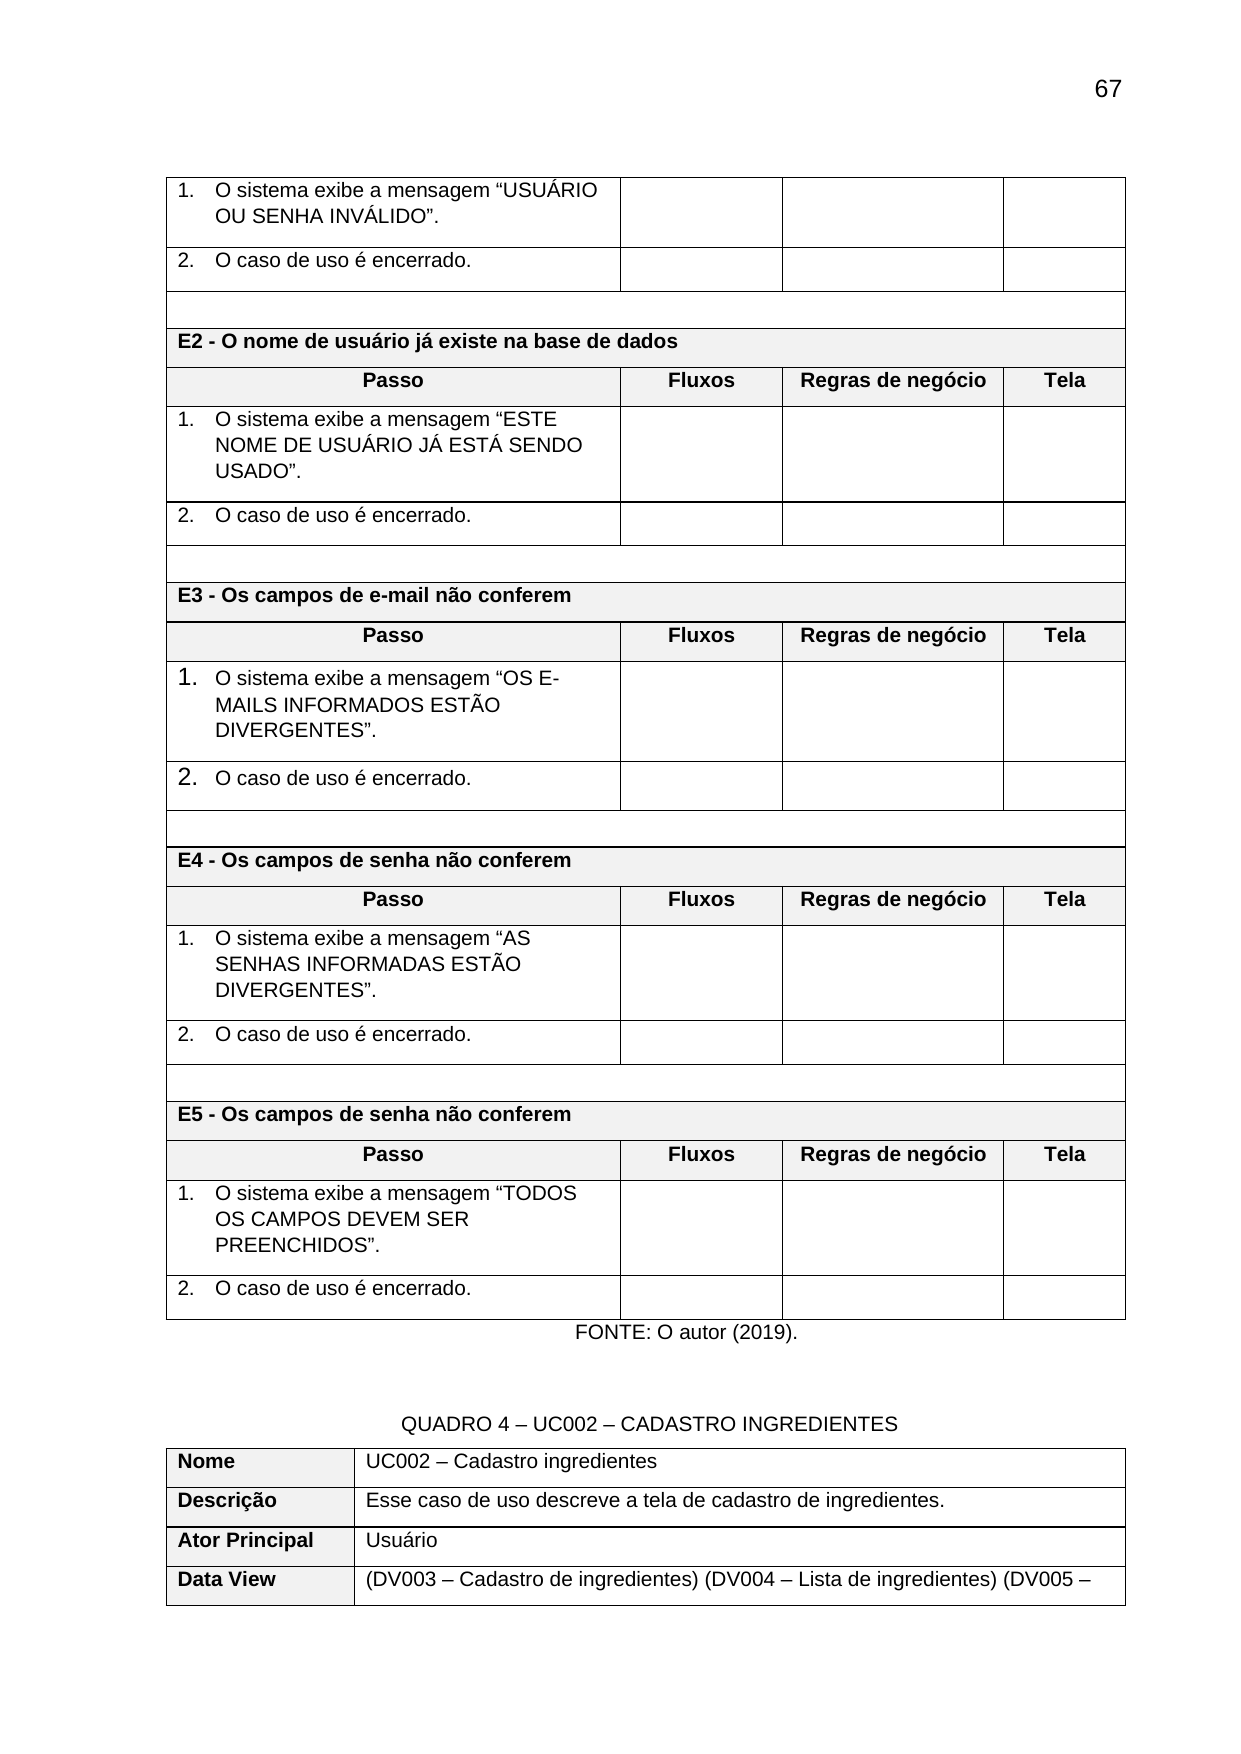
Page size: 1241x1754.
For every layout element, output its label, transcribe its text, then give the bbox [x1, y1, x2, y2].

table_cell Tela [1004, 1141, 1125, 1180]
table_cell Fluxos [621, 1141, 782, 1180]
table_cell [783, 762, 1003, 809]
table_cell [621, 662, 782, 761]
table_cell [621, 1021, 782, 1064]
table_cell [1004, 503, 1125, 545]
table_cell [783, 1276, 1003, 1319]
table_cell O caso de uso é encerrado. [167, 762, 620, 809]
table_cell Passo [167, 1141, 620, 1180]
table_cell E2 - O nome de usuário já existe na base de dados [167, 329, 1125, 367]
table_cell Regras de negócio [783, 368, 1003, 406]
table_header Nome [167, 1449, 354, 1487]
table_cell [1004, 1276, 1125, 1319]
table_cell O sistema exibe a mensagem “ESTE NOME DE USUÁRIO JÁ ESTÁ SENDO USADO”. [167, 407, 620, 501]
table_cell [621, 926, 782, 1020]
table_cell Fluxos [621, 887, 782, 925]
table_cell Fluxos [621, 623, 782, 661]
table_cell [783, 248, 1003, 291]
table_cell O caso de uso é encerrado. [167, 1276, 620, 1319]
table_cell Fluxos [621, 368, 782, 406]
table_cell [1004, 1181, 1125, 1275]
table_cell Ator Principal [167, 1528, 354, 1566]
table_cell Tela [1004, 623, 1125, 661]
table_cell Regras de negócio [783, 1141, 1003, 1180]
table_cell Tela [1004, 368, 1125, 406]
table_cell [1004, 407, 1125, 501]
table_cell [1004, 248, 1125, 291]
table_cell E4 - Os campos de senha não conferem [167, 848, 1125, 886]
table_cell E5 - Os campos de senha não conferem [167, 1102, 1125, 1140]
table_cell [1004, 926, 1125, 1020]
table_cell [621, 1181, 782, 1275]
table_cell Regras de negócio [783, 623, 1003, 661]
table_cell [621, 407, 782, 501]
table_cell O sistema exibe a mensagem “USUÁRIO OU SENHA INVÁLIDO”. [167, 178, 620, 247]
table_cell Passo [167, 623, 620, 661]
table_cell [621, 503, 782, 545]
table_cell O caso de uso é encerrado. [167, 503, 620, 545]
table_cell Regras de negócio [783, 887, 1003, 925]
text QUADRO 4 – UC002 – CADASTRO INGREDIENTES [177, 1411, 1122, 1435]
table_cell O caso de uso é encerrado. [167, 1021, 620, 1064]
table_cell O sistema exibe a mensagem “AS SENHAS INFORMADAS ESTÃO DIVERGENTES”. [167, 926, 620, 1020]
table_cell [621, 762, 782, 809]
table_cell Esse caso de uso descreve a tela de cadastro de ingredientes. [355, 1488, 1125, 1526]
table_cell [167, 1065, 1125, 1101]
table_cell Passo [167, 368, 620, 406]
table_cell [783, 662, 1003, 761]
table_cell [783, 926, 1003, 1020]
table_cell [621, 178, 782, 247]
table_cell [167, 292, 1125, 327]
table_cell [783, 407, 1003, 501]
table_cell [1004, 762, 1125, 809]
table_cell [621, 248, 782, 291]
table_cell O caso de uso é encerrado. [167, 248, 620, 291]
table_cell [355, 1567, 1125, 1605]
text FONTE: O autor (2019). [177, 1320, 1122, 1344]
table_cell [1004, 662, 1125, 761]
table_cell [167, 546, 1125, 582]
table_cell [167, 811, 1125, 846]
table_cell O sistema exibe a mensagem “OS E-MAILS INFORMADOS ESTÃO DIVERGENTES”. [167, 662, 620, 761]
table_cell [783, 1021, 1003, 1064]
table_cell Usuário [355, 1528, 1125, 1566]
table_cell [783, 503, 1003, 545]
table_header UC002 – Cadastro ingredientes [355, 1449, 1125, 1487]
table_cell [783, 178, 1003, 247]
table_cell [783, 1181, 1003, 1275]
table_cell Descrição [167, 1488, 354, 1526]
table_cell Tela [1004, 887, 1125, 925]
table_cell Data View [167, 1567, 354, 1605]
table_cell [1004, 178, 1125, 247]
table_cell [1004, 1021, 1125, 1064]
table_cell O sistema exibe a mensagem “TODOS OS CAMPOS DEVEM SER PREENCHIDOS”. [167, 1181, 620, 1275]
table_cell [621, 1276, 782, 1319]
table_cell Passo [167, 887, 620, 925]
table_cell E3 - Os campos de e-mail não conferem [167, 583, 1125, 621]
